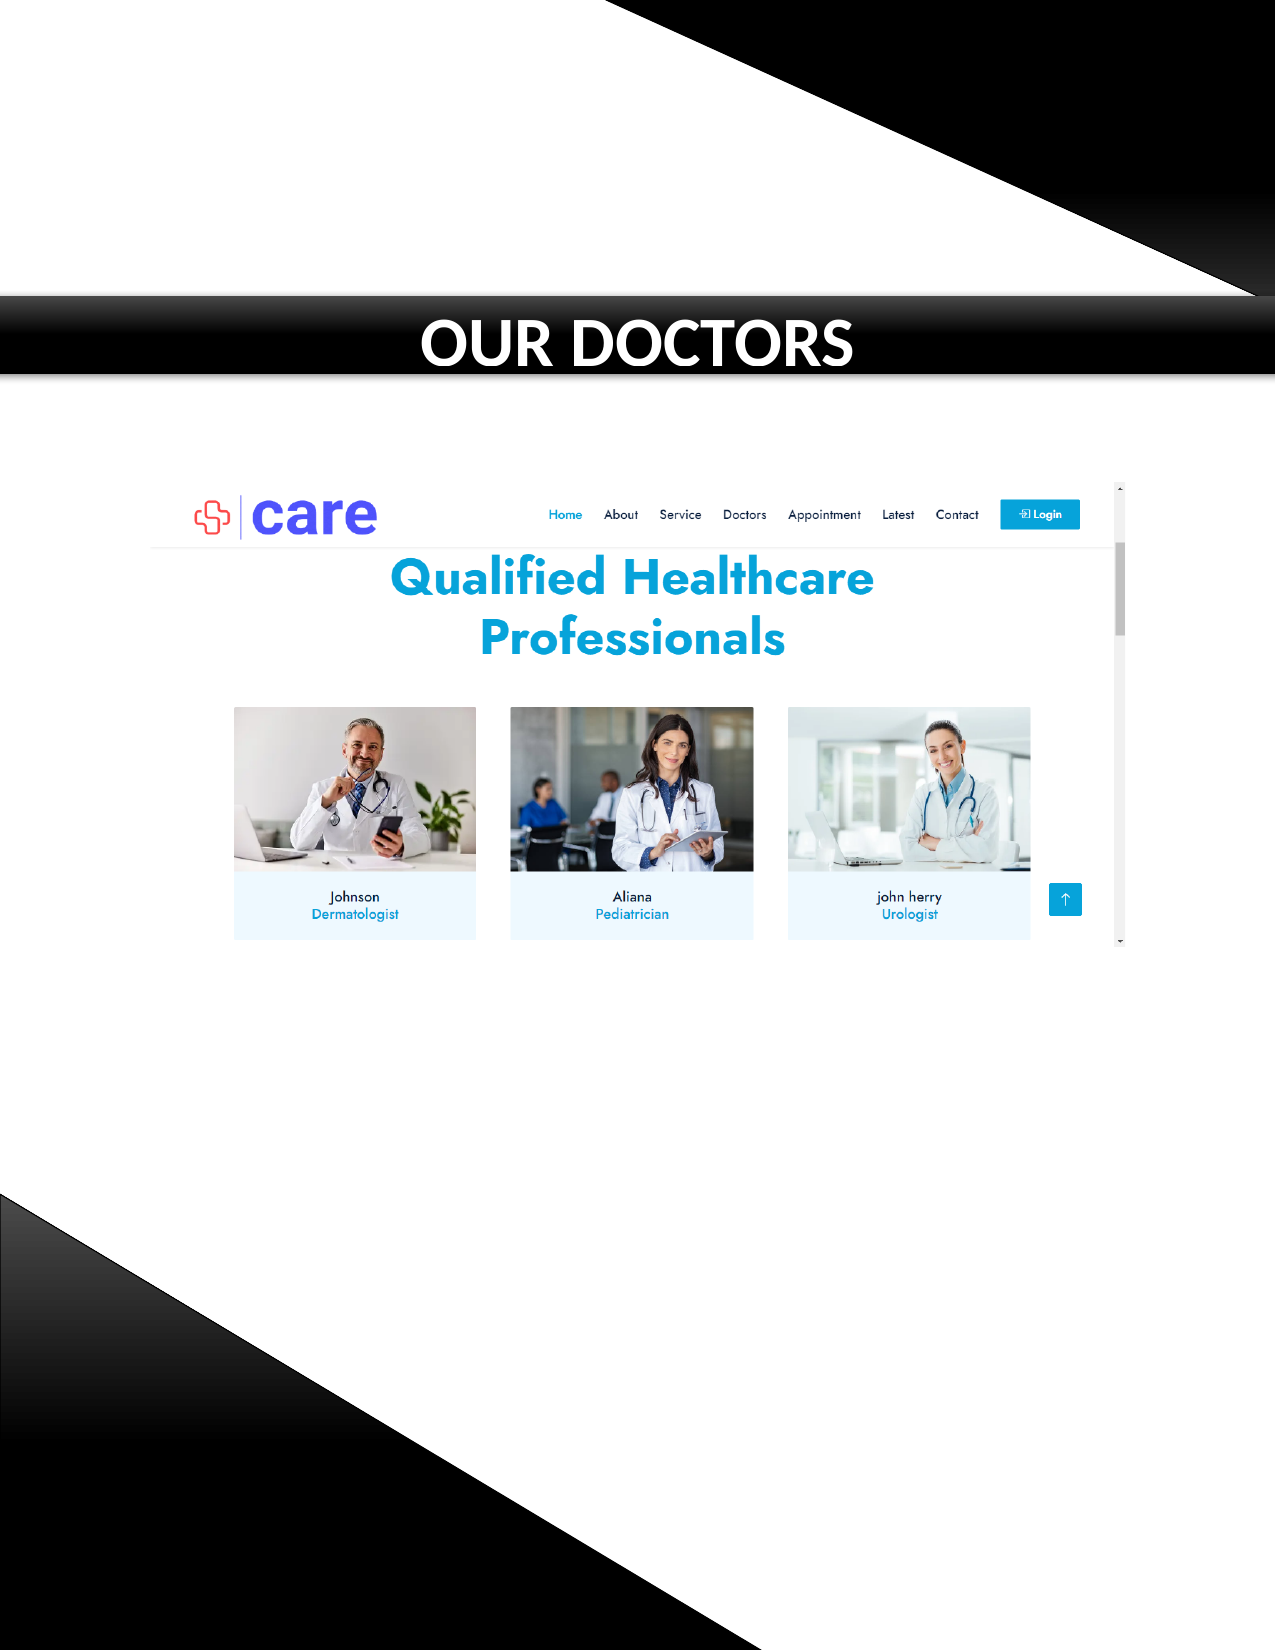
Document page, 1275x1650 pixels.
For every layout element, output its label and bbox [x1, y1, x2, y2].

picture [150, 482, 1125, 947]
